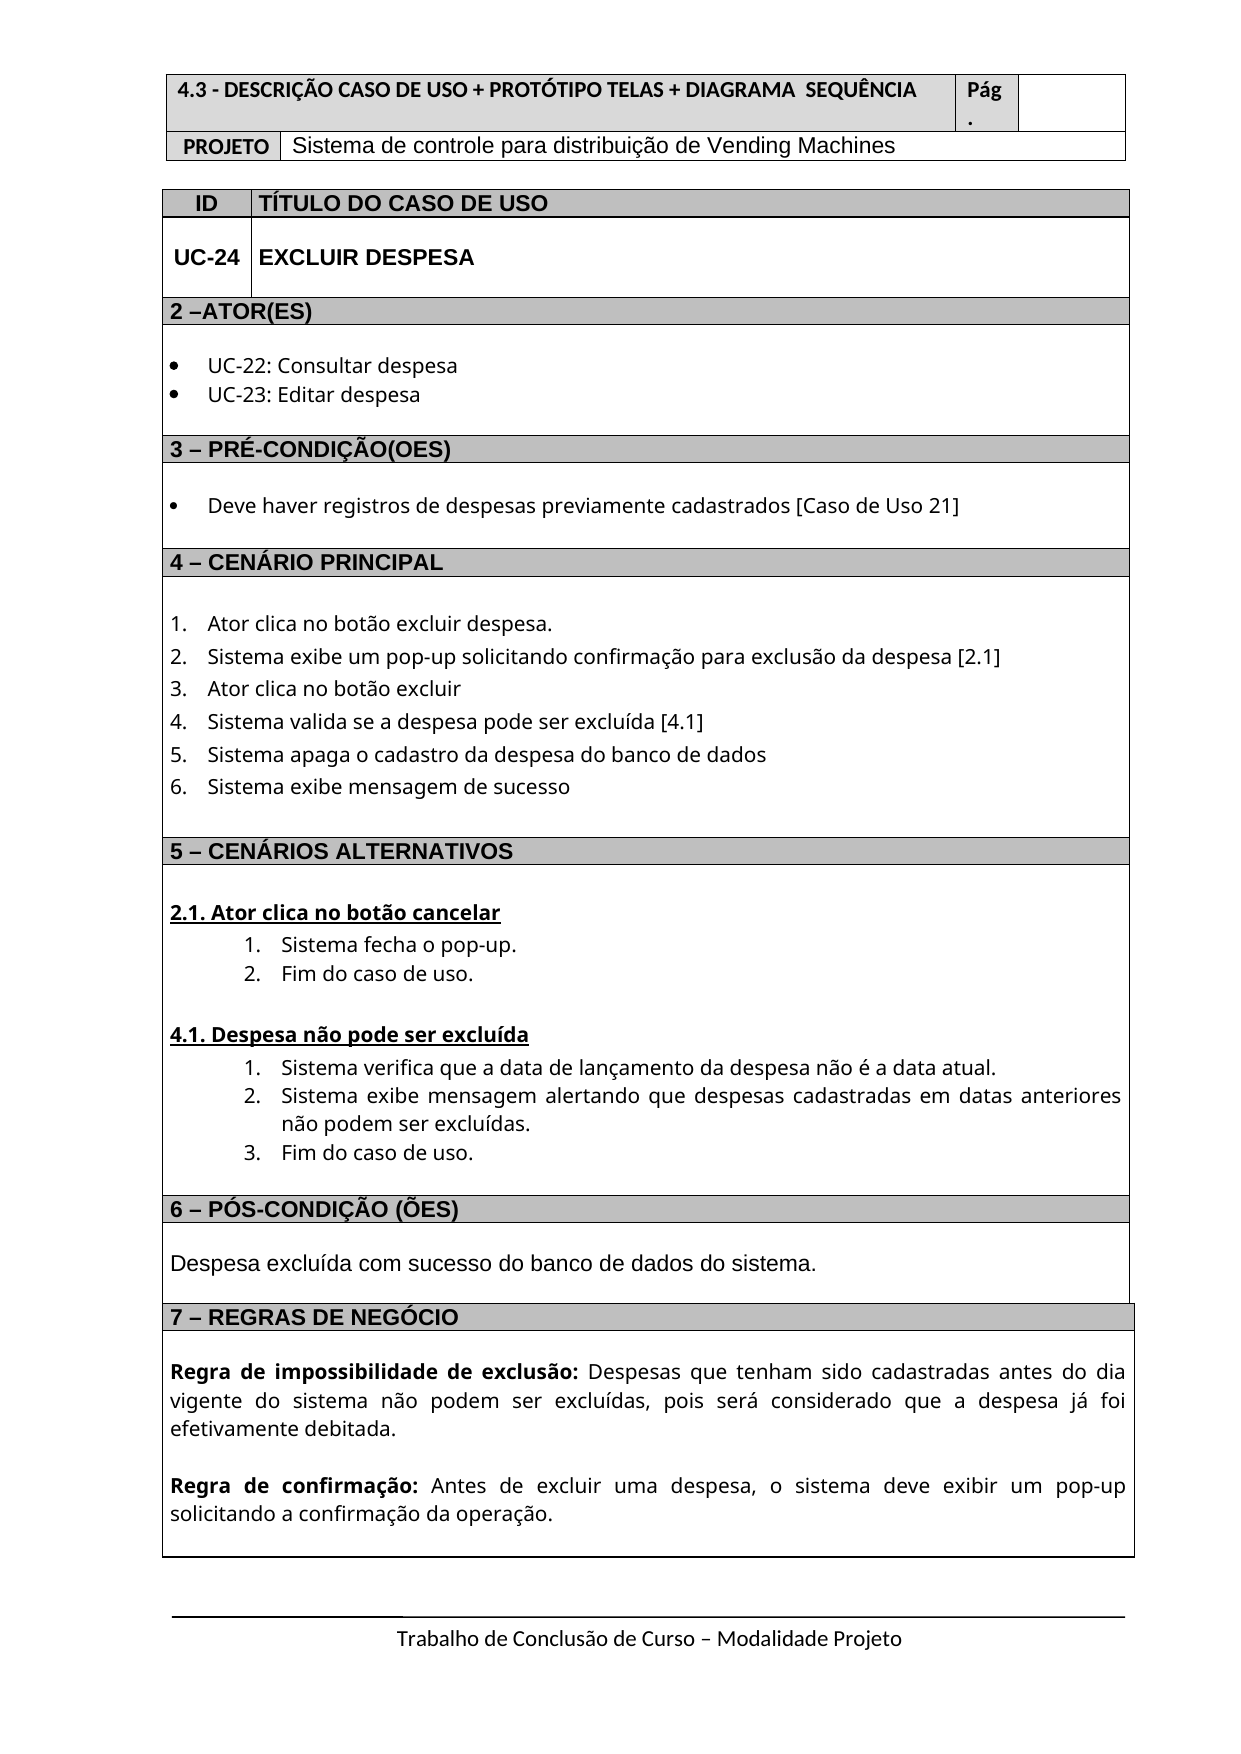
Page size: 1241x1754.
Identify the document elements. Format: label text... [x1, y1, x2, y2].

table_cell 5 – CENÁRIOS ALTERNATIVOS [163, 838, 1129, 864]
table_cell 2.1. Ator clica no botão cancelar Sistema fecha o pop-up. Fim do caso de uso. 4.1. Despesa não pode ser excluída Sistema verifica que a data de lançamento da despesa não é a data atual. Sistema exibe mensagem alertando que despesas cadastradas em datas anteriores não podem ser excluídas. Fim do caso de uso. [163, 865, 1129, 1195]
table_cell 7 – REGRAS DE NEGÓCIO [163, 1304, 1134, 1330]
table_cell UC-22: Consultar despesa UC-23: Editar despesa [163, 325, 1129, 434]
table_cell EXCLUIR DESPESA [252, 218, 1129, 297]
table_cell Despesa excluída com sucesso do banco de dados do sistema. [163, 1223, 1129, 1302]
table_cell 4 – CENÁRIO PRINCIPAL [163, 549, 1129, 576]
table_cell UC-24 [163, 218, 251, 297]
table_cell 6 – PÓS-CONDIÇÃO (ÕES) [163, 1196, 1129, 1222]
table_cell 3 – PRÉ-CONDIÇÃO(OES) [163, 436, 1129, 462]
table_cell Deve haver registros de despesas previamente cadastrados [Caso de Uso 21] [163, 463, 1129, 548]
table_cell Regra de impossibilidade de exclusão: Despesas que tenham sido cadastradas antes do dia vigente do sistema não podem ser excluídas, pois será considerado que a despesa já foi efetivamente debitada. Regra de confirmação: Antes de excluir uma despesa, o sistema deve exibir um pop-up solicitando a confirmação da operação. [163, 1331, 1134, 1556]
table_header TÍTULO DO CASO DE USO [252, 190, 1129, 216]
table_cell Ator clica no botão excluir despesa. Sistema exibe um pop-up solicitando confirmação para exclusão da despesa [2.1] Ator clica no botão excluir Sistema valida se a despesa pode ser excluída [4.1] Sistema apaga o cadastro da despesa do banco de dados Sistema exibe mensagem de sucesso [163, 577, 1129, 837]
table_header ID [163, 190, 251, 216]
table_cell 2 –ATOR(ES) [163, 298, 1129, 324]
